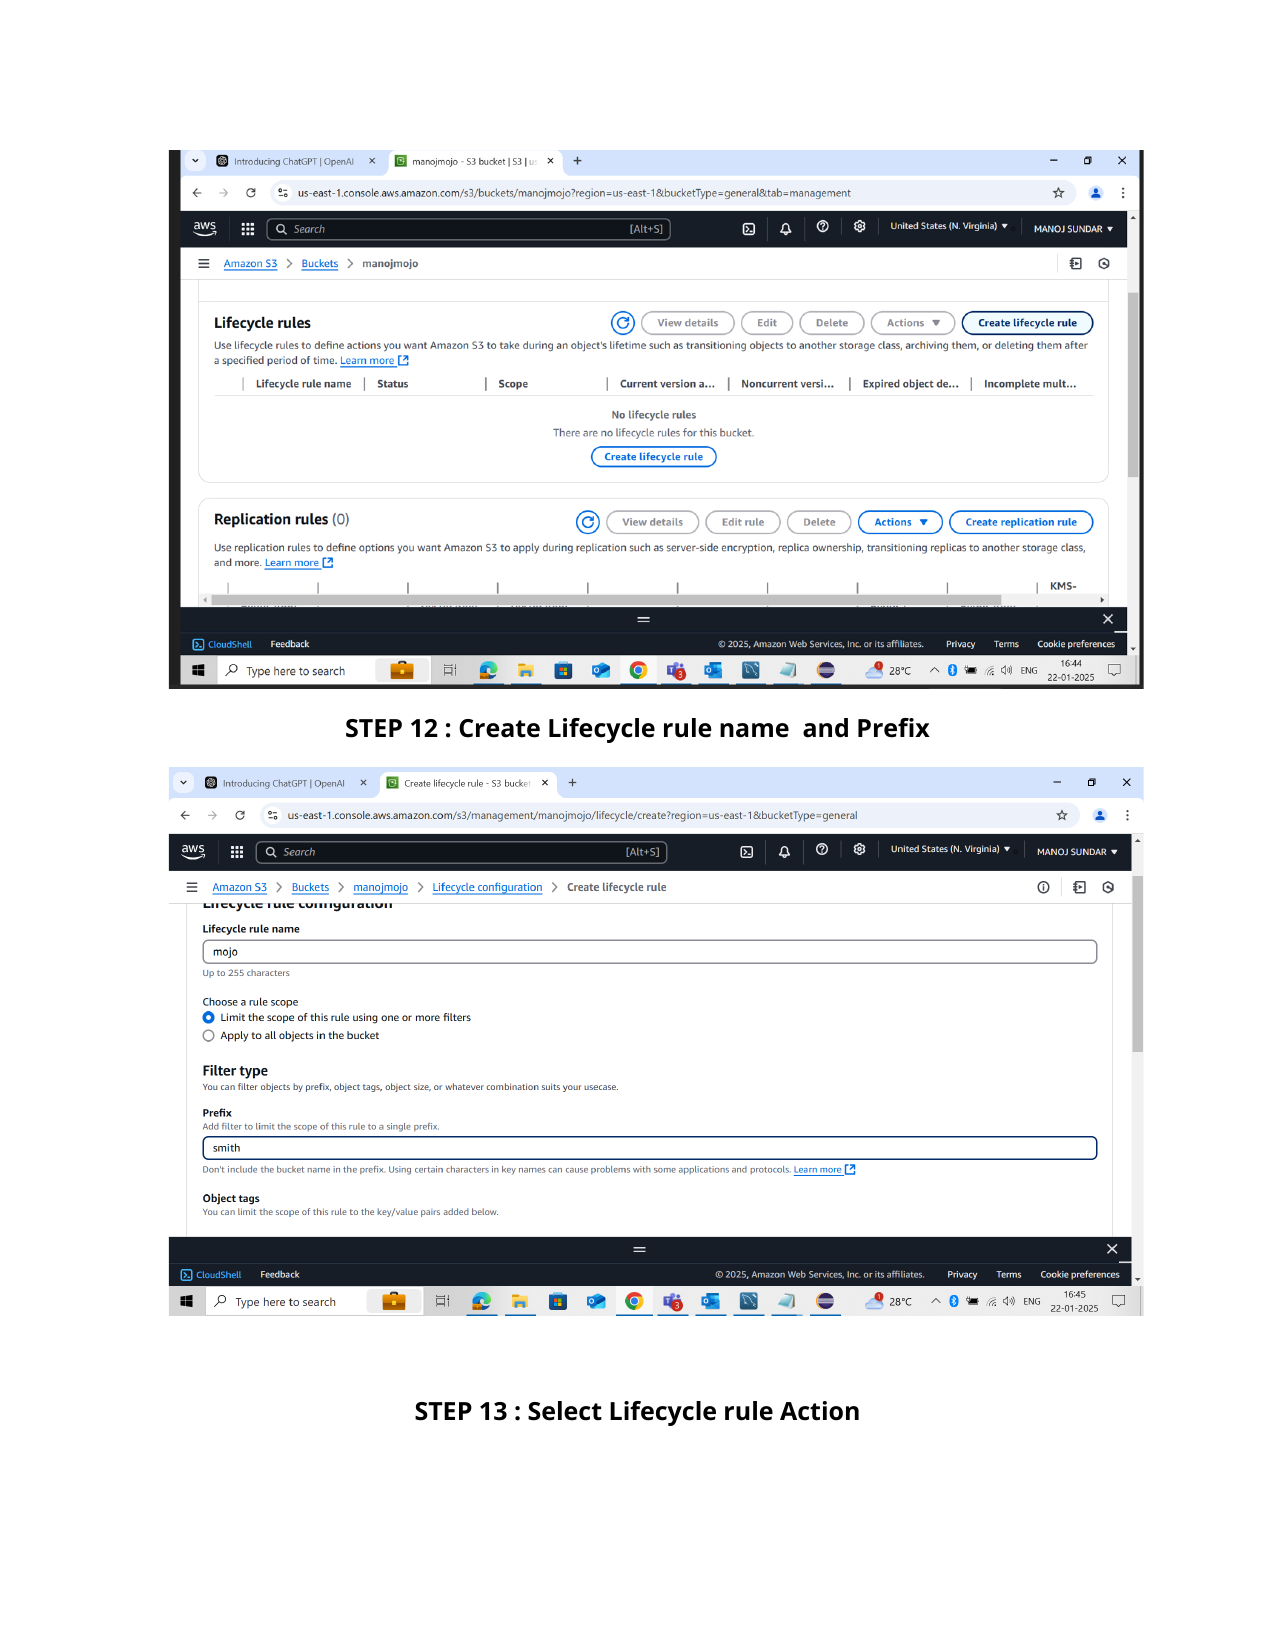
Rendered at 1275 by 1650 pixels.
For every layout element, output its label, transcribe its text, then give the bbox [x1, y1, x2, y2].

text STEP 12 : Create Lifecycle rule name and Prefix [150, 711, 1125, 745]
text STEP 13 : Select Lifecycle rule Action [150, 1394, 1125, 1428]
